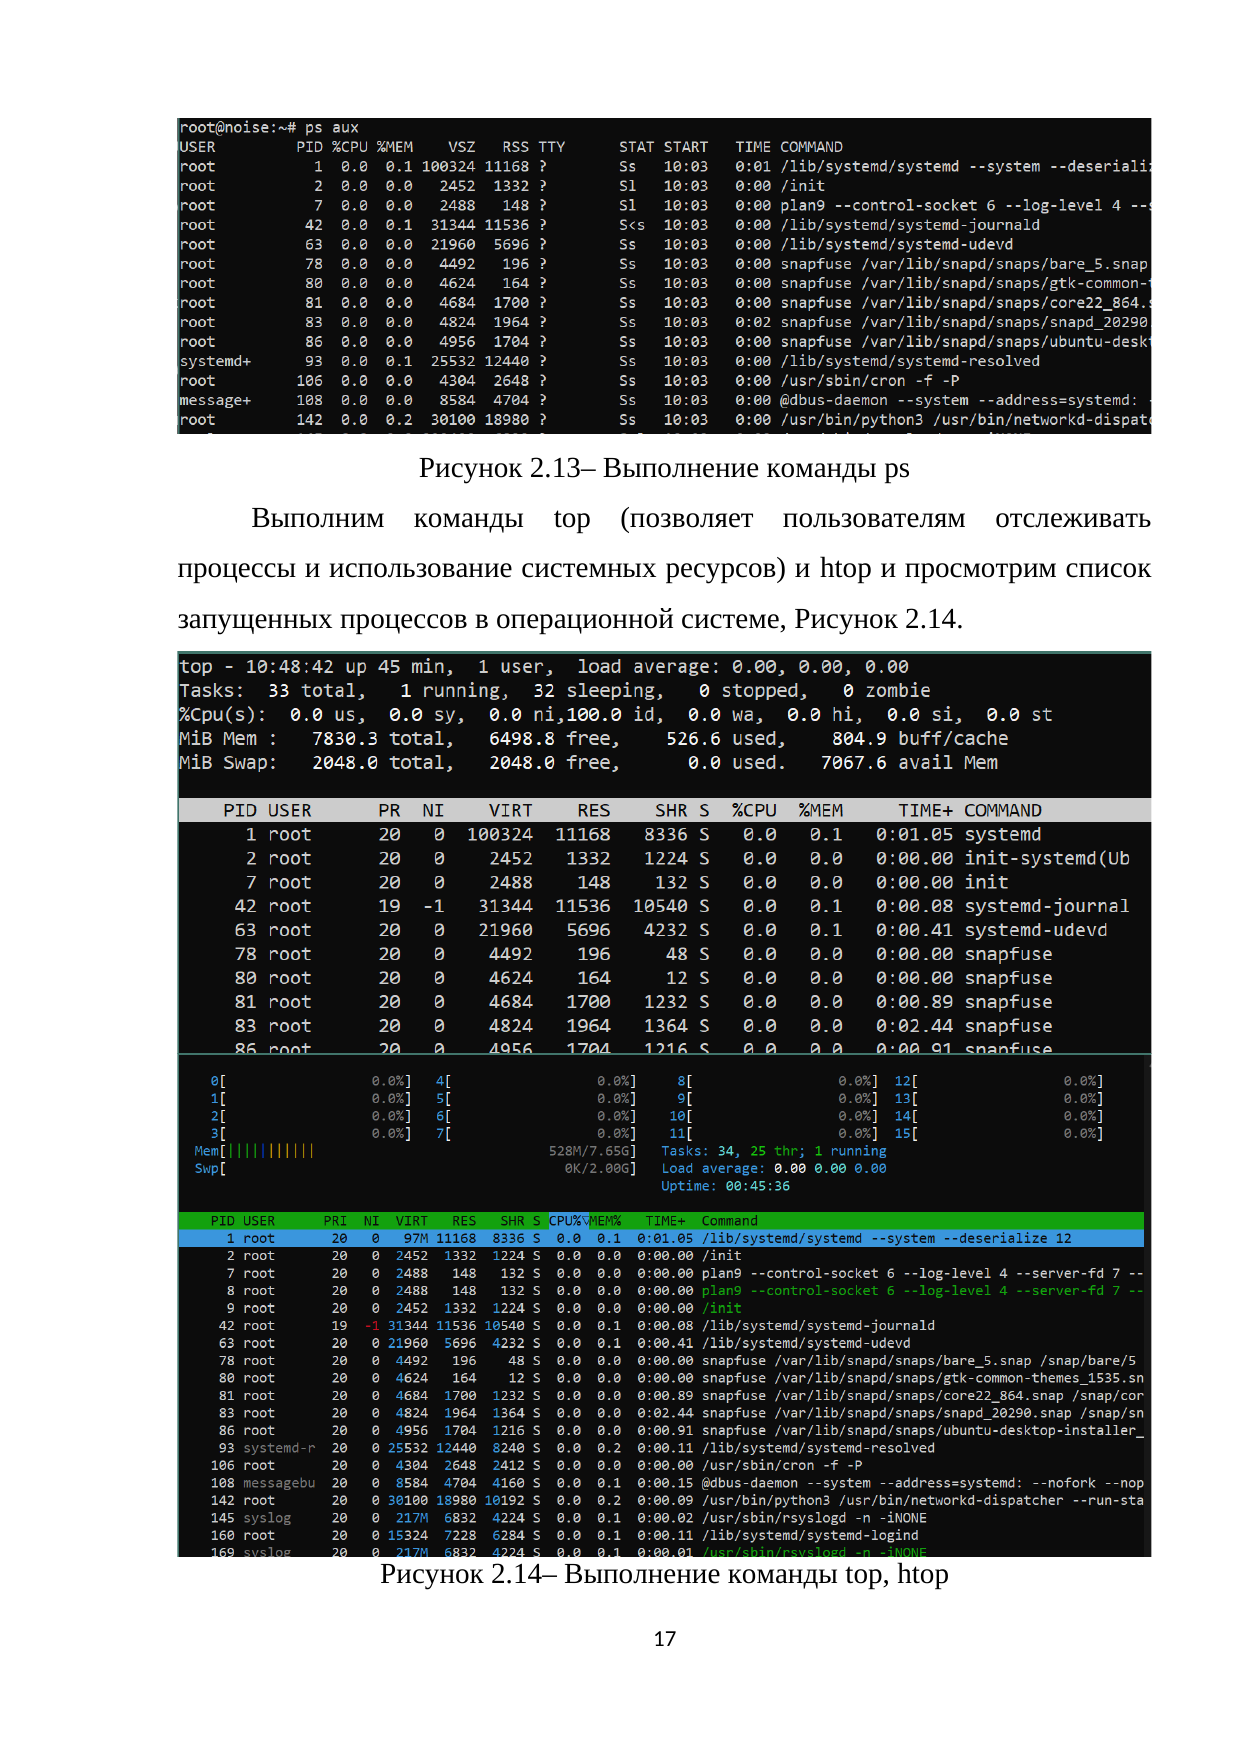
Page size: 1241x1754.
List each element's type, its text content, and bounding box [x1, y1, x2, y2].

picture [177, 118, 1152, 434]
text Выполним команды top (позволяет пользователям отслеживать процессы и использование системных ресурсов) и htop и просмотрим список запущенных процессов в операционной системе, Рисунок 2.14. [177, 500, 1152, 634]
text Рисунок 2.13– Выполнение команды ps [177, 450, 1152, 483]
picture [177, 651, 1152, 1557]
text Рисунок 2.14– Выполнение команды top, htop [177, 1557, 1152, 1590]
